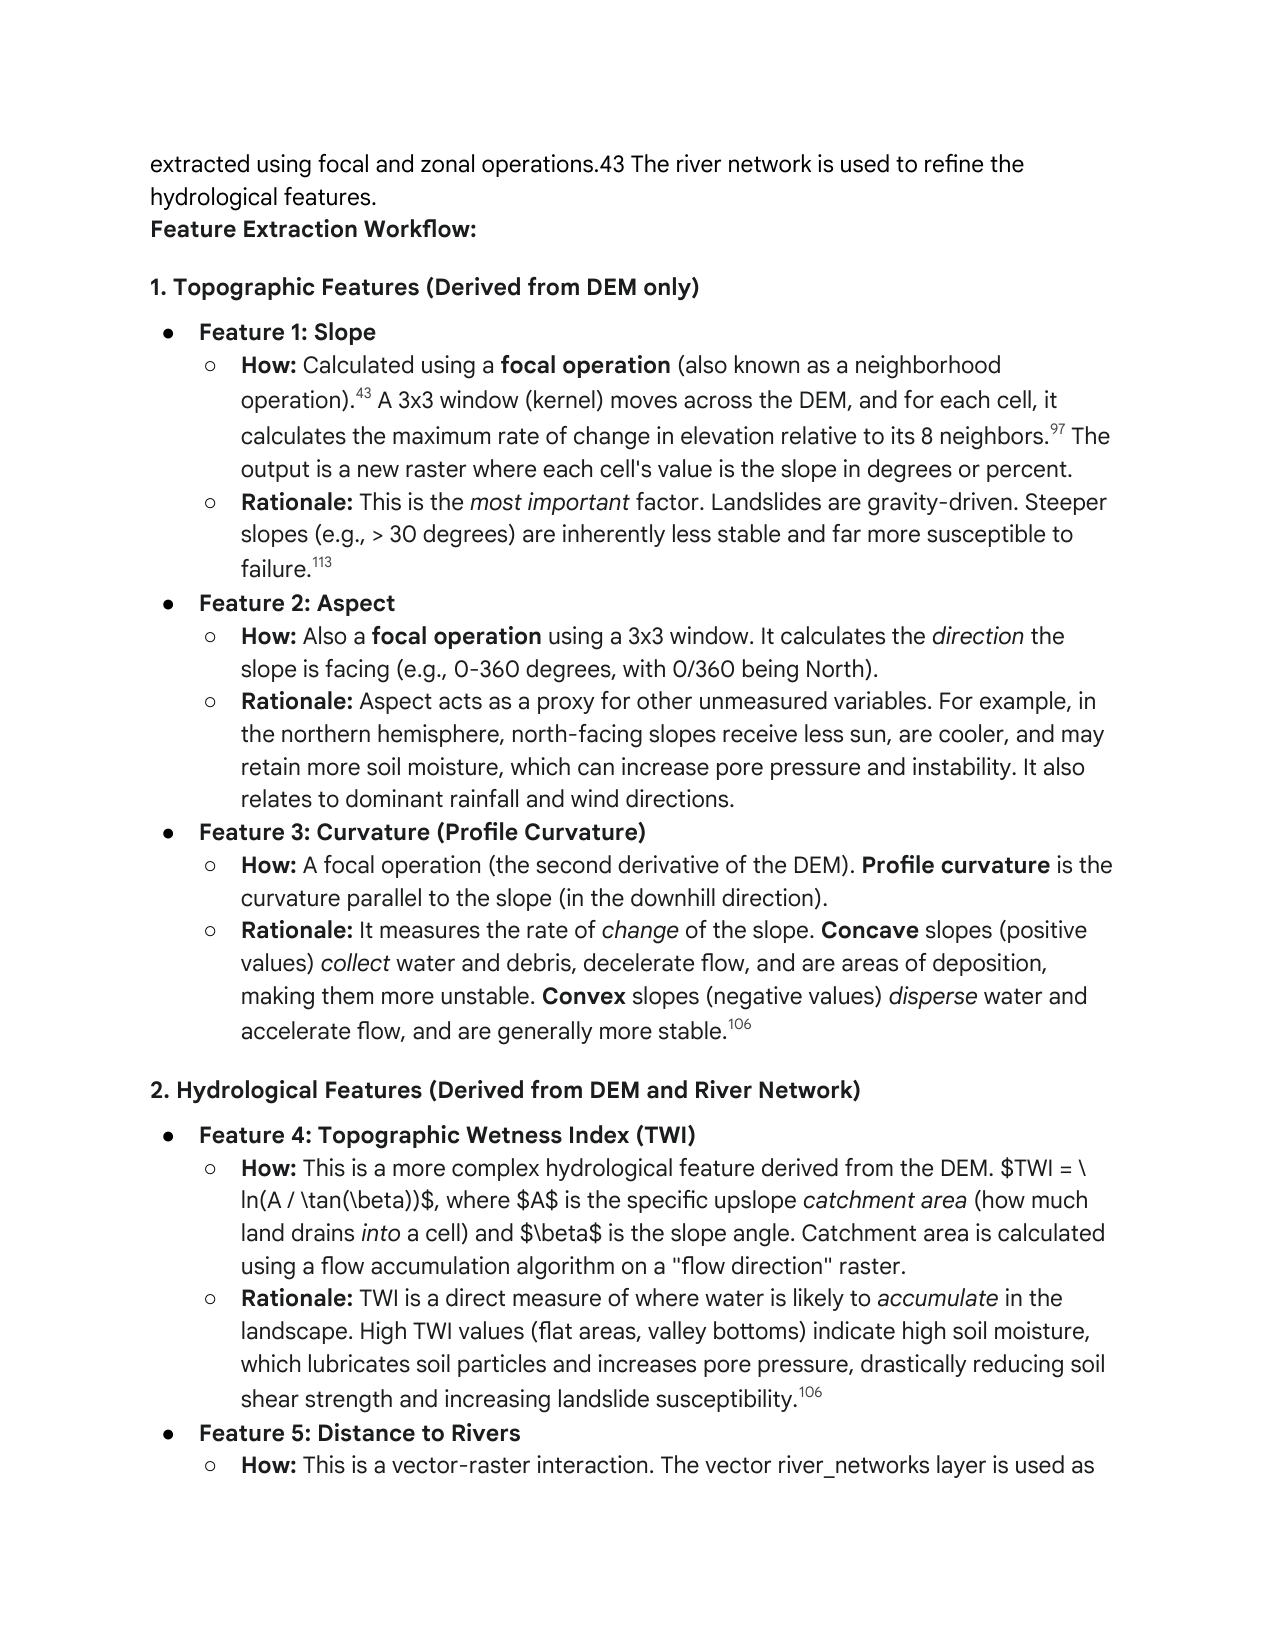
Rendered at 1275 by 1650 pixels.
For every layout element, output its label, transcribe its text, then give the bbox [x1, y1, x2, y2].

list Rationale: It measures the rate of change of the slope. Concave slopes (positive values) collect water and debris, decelerate flow, and are areas of deposition, making them more unstable. Convex slopes (negative values) disperse water and accelerate flow, and are generally more stable.106 [203, 917, 1125, 1046]
list Rationale: This is the most important factor. Landslides are gravity-driven. Steeper slopes (e.g., > 30 degrees) are inherently less stable and far more susceptible to failure.113 [203, 488, 1125, 585]
list Rationale: TWI is a direct measure of where water is likely to accumulate in the landscape. High TWI values (flat areas, valley bottoms) indicate high soil moisture, which lubricates soil particles and increases pore pressure, drastically reducing soil shear strength and increasing landslide susceptibility.106 [203, 1284, 1125, 1414]
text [150, 150, 1125, 211]
list How: A focal operation (the second derivative of the DEM). Profile curvature is the curvature parallel to the slope (in the downhill direction). [203, 851, 1125, 913]
list Feature 2: Aspect [161, 589, 1125, 618]
list Feature 1: Slope [161, 318, 1125, 347]
list How: Also a focal operation using a 3x3 window. It calculates the direction the slope is facing (e.g., 0-360 degrees, with 0/360 being North). [203, 622, 1125, 684]
text 1. Topographic Features (Derived from DEM only) [150, 273, 1125, 302]
text 2. Hydrological Features (Derived from DEM and River Network) [150, 1076, 1125, 1104]
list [203, 1452, 1125, 1480]
list Feature 4: Topographic Wetness Index (TWI) [161, 1121, 1125, 1150]
list Feature 3: Curvature (Profile Curvature) [161, 818, 1125, 847]
list How: Calculated using a focal operation (also known as a neighborhood operation).43 A 3x3 window (kernel) moves across the DEM, and for each cell, it calculates the maximum rate of change in elevation relative to its 8 neighbors.97 The output is a new raster where each cell's value is the slope in degrees or percent. [203, 351, 1125, 484]
text Feature Extraction Workflow: [150, 215, 1125, 244]
list How: This is a more complex hydrological feature derived from the DEM. $TWI = \ln(A / \tan(\beta))$, where $A$ is the specific upslope catchment area (how much land drains into a cell) and $\beta$ is the slope angle. Catchment area is calculated using a flow accumulation algorithm on a "flow direction" raster. [203, 1154, 1125, 1281]
list Rationale: Aspect acts as a proxy for other unmeasured variables. For example, in the northern hemisphere, north-facing slopes receive less sun, are cooler, and may retain more soil moisture, which can increase pore pressure and instability. It also relates to dominant rainfall and wind directions. [203, 688, 1125, 814]
list Feature 5: Distance to Rivers [161, 1419, 1125, 1448]
